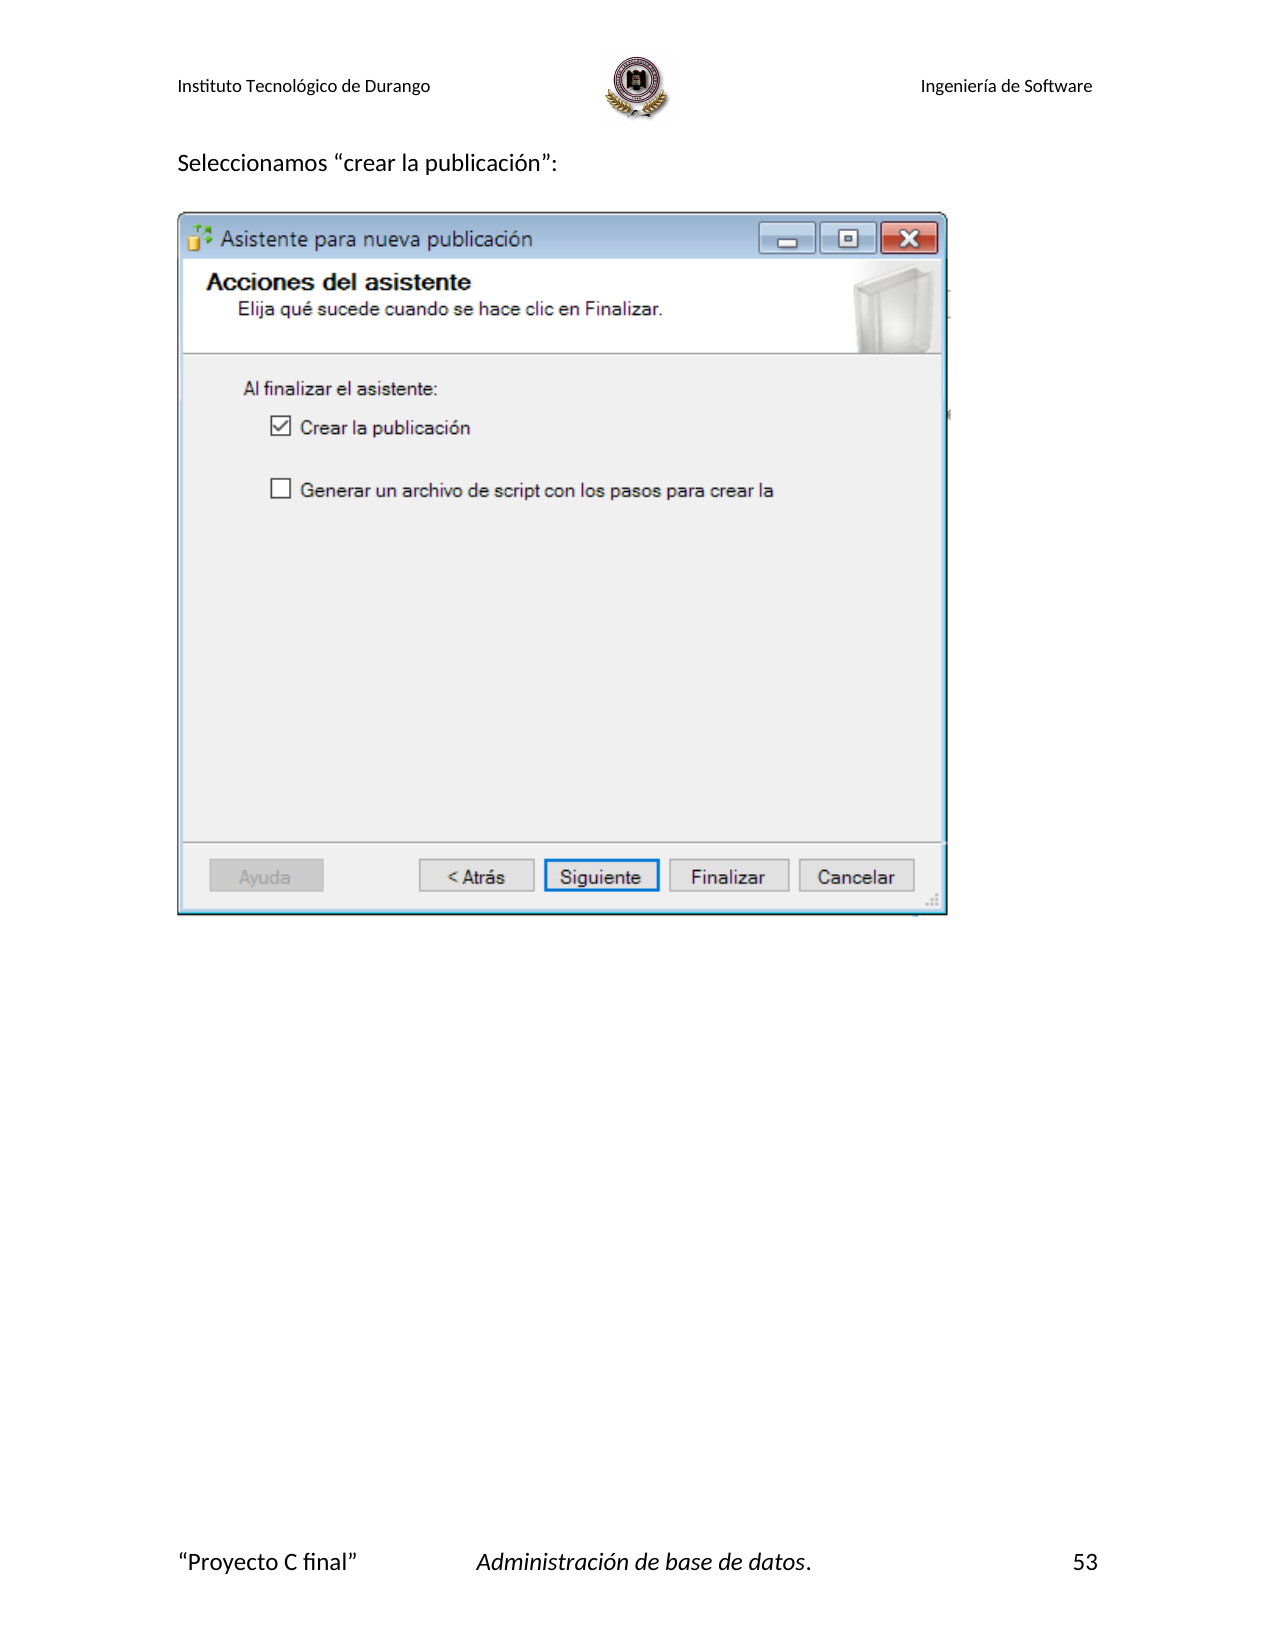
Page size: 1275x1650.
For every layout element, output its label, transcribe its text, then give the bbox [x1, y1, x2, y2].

picture [177, 210, 951, 917]
text Seleccionamos “crear la publicación”: [177, 148, 1098, 178]
